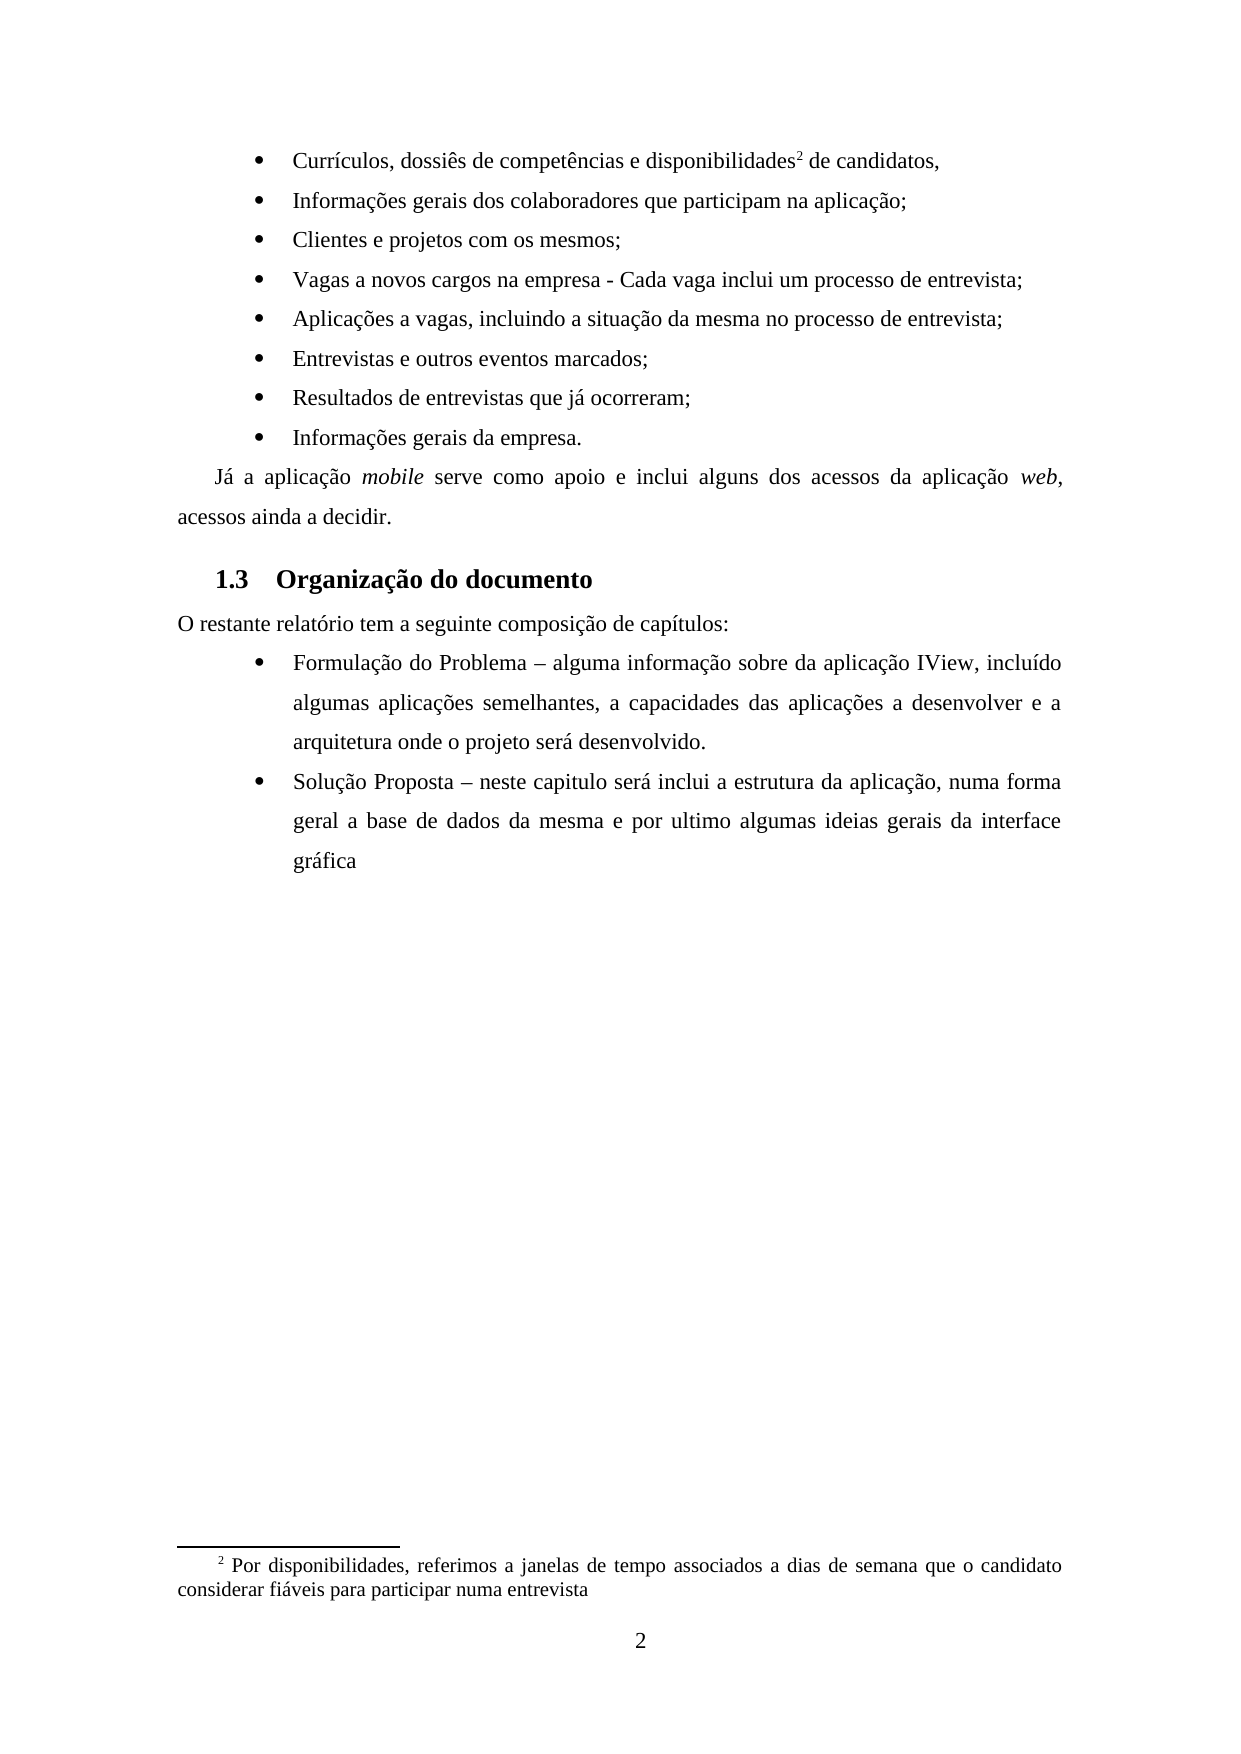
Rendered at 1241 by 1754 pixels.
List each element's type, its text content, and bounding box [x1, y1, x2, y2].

text O restante relatório tem a seguinte composição de capítulos: [177, 610, 1063, 636]
list Resultados de entrevistas que já ocorreram; [255, 384, 1063, 411]
list Clientes e projetos com os mesmos; [255, 227, 1063, 253]
subtitle Organização do documento [215, 563, 1063, 594]
list Entrevistas e outros eventos marcados; [255, 345, 1063, 371]
text Já a aplicação mobile serve como apoio e inclui alguns dos acessos da aplicação web, acessos ainda a decidir. [177, 463, 1063, 529]
list Vagas a novos cargos na empresa - Cada vaga inclui um processo de entrevista; [255, 266, 1063, 292]
list Solução Proposta – neste capitulo será inclui a estrutura da aplicação, numa forma geral a base de dados da mesma e por ultimo algumas ideias gerais da interface gráfica [255, 768, 1063, 873]
list Currículos, dossiês de competências e disponibilidades de candidatos, [255, 148, 1063, 174]
list Formulação do Problema – alguma informação sobre da aplicação IView, incluído algumas aplicações semelhantes, a capacidades das aplicações a desenvolver e a arquitetura onde o projeto será desenvolvido. [255, 649, 1063, 755]
list Aplicações a vagas, incluindo a situação da mesma no processo de entrevista; [255, 306, 1063, 332]
list Informações gerais da empresa. [255, 424, 1063, 450]
list Informações gerais dos colaboradores que participam na aplicação; [255, 187, 1063, 213]
